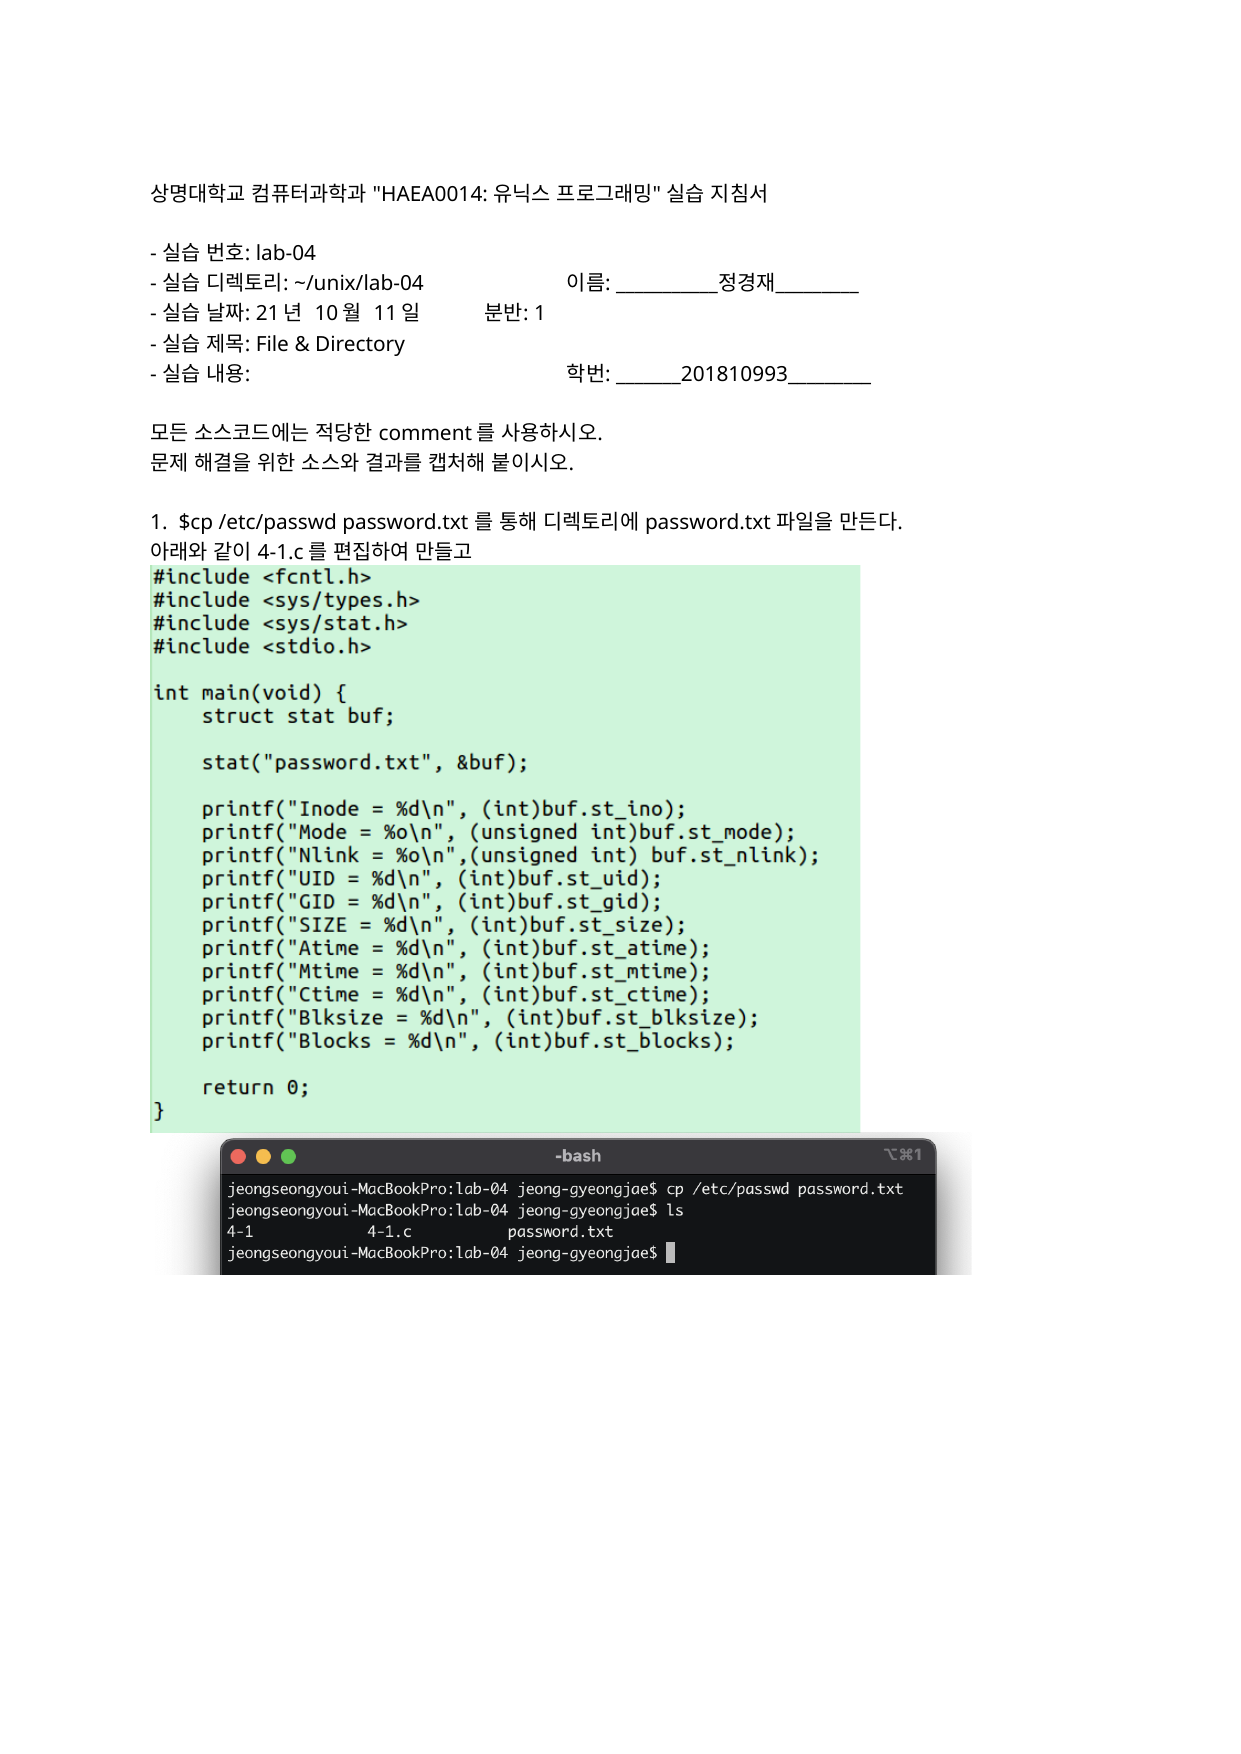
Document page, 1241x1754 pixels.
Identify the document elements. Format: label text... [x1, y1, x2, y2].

text 모든 소스코드에는 적당한 comment를 사용하시오. [150, 416, 1090, 446]
text 아래와 같이 4-1.c를 편집하여 만들고 [150, 535, 1090, 566]
text - 실습 번호: lab-04 [150, 236, 1090, 266]
text 상명대학교 컴퓨터과학과 "HAEA0014: 유닉스 프로그래밍" 실습 지침서 [150, 177, 1090, 207]
text 문제 해결을 위한 소스와 결과를 캡처해 붙이시오. [150, 446, 1090, 477]
text - 실습 디렉토리: ~/unix/lab-04 이름: ___________정경재_________ [150, 266, 1090, 297]
picture [150, 565, 972, 1275]
text - 실습 날짜: 21년 10월 11일 분반: 1 [150, 297, 1090, 327]
text - 실습 제목: File & Directory [150, 327, 1090, 357]
text 1. $cp /etc/passwd password.txt 를 통해 디렉토리에 password.txt 파일을 만든다. [150, 505, 1090, 535]
text - 실습 내용: 학번: _______201810993_________ [150, 357, 1090, 387]
